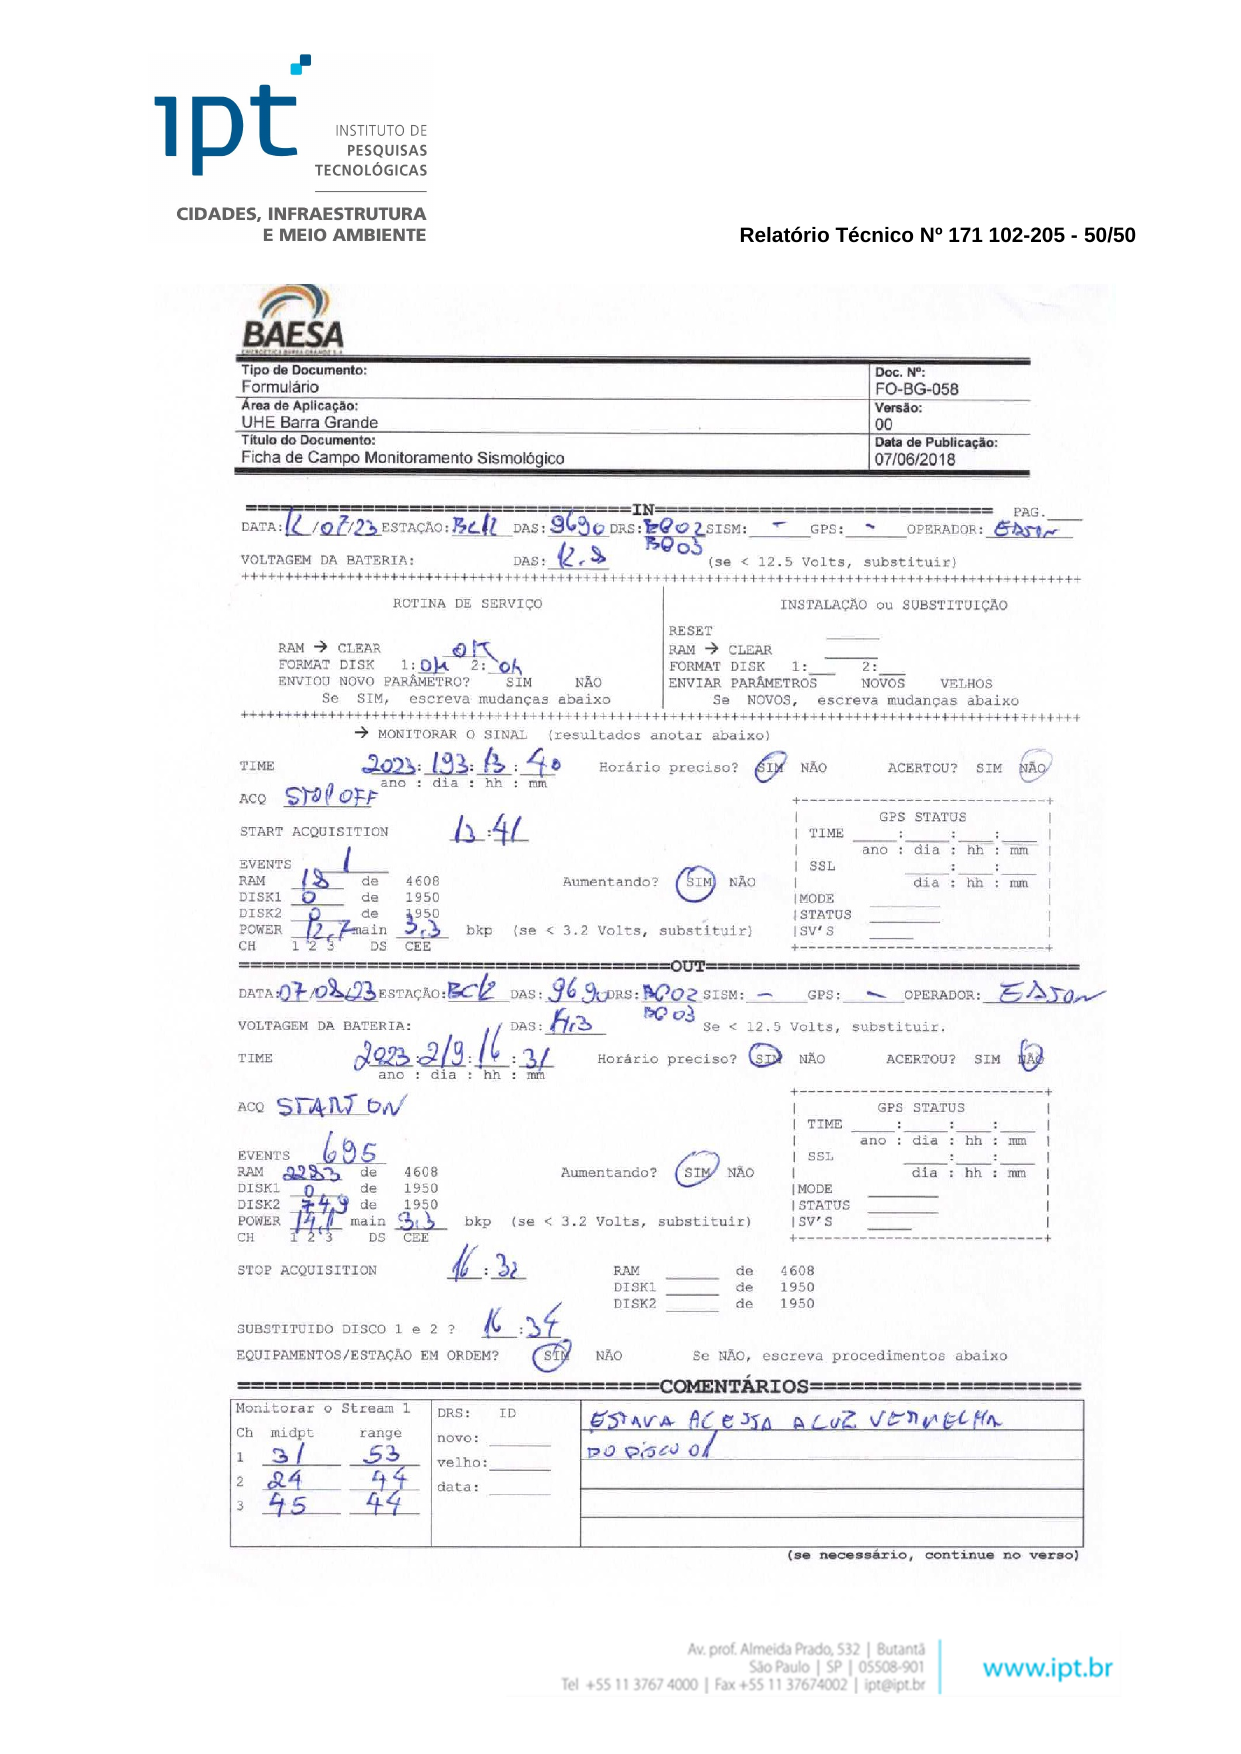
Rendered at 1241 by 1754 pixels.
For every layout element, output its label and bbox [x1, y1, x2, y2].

picture [506, 1631, 1123, 1698]
picture [154, 283, 1116, 1607]
picture [147, 53, 435, 243]
